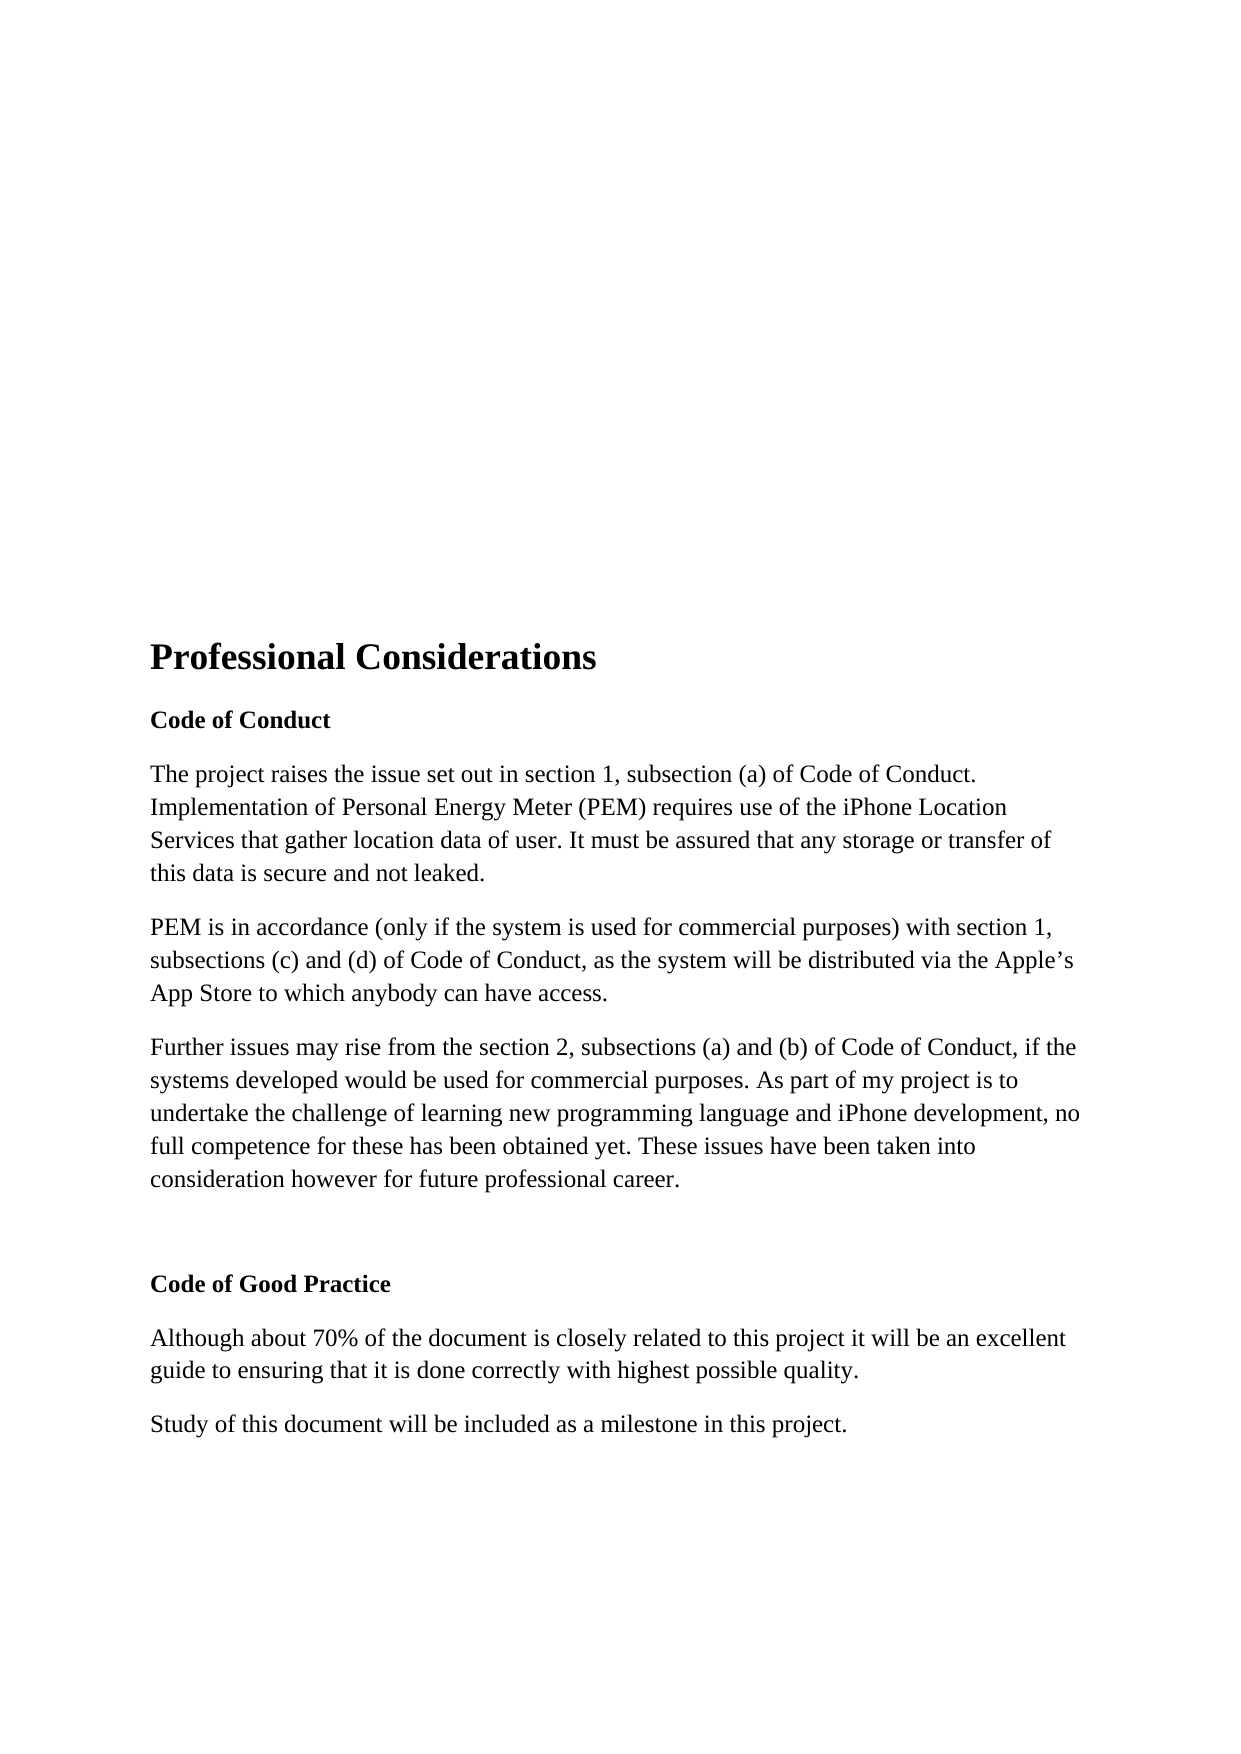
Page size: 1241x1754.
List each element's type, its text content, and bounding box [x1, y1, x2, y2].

text Professional Considerations [150, 635, 1090, 678]
text Code of Conduct [150, 705, 1090, 734]
text Code of Good Practice [150, 1269, 1090, 1297]
text Further issues may rise from the section 2, subsections (a) and (b) of Code of Conduct, if the systems developed would be used for commercial purposes. As part of my project is to undertake the challenge of learning new programming language and iPhone development, no full competence for these has been obtained yet. These issues have been taken into consideration however for future professional career. [150, 1032, 1090, 1193]
text The project raises the issue set out in section 1, subsection (a) of Code of Conduct. Implementation of Personal Energy Meter (PEM) requires use of the iPhone Location Services that gather location data of user. It must be assured that any storage or transfer of this data is secure and not leaked. [150, 759, 1090, 887]
text PEM is in accordance (only if the system is used for commercial purposes) with section 1, subsections (c) and (d) of Code of Conduct, as the system will be distributed via the Apple’s App Store to which anybody can have access. [150, 912, 1090, 1007]
text Study of this document will be included as a milestone in this project. [150, 1409, 1090, 1438]
text Although about 70% of the document is closely related to this project it will be an excellent guide to ensuring that it is done correctly with highest possible quality. [150, 1323, 1090, 1384]
